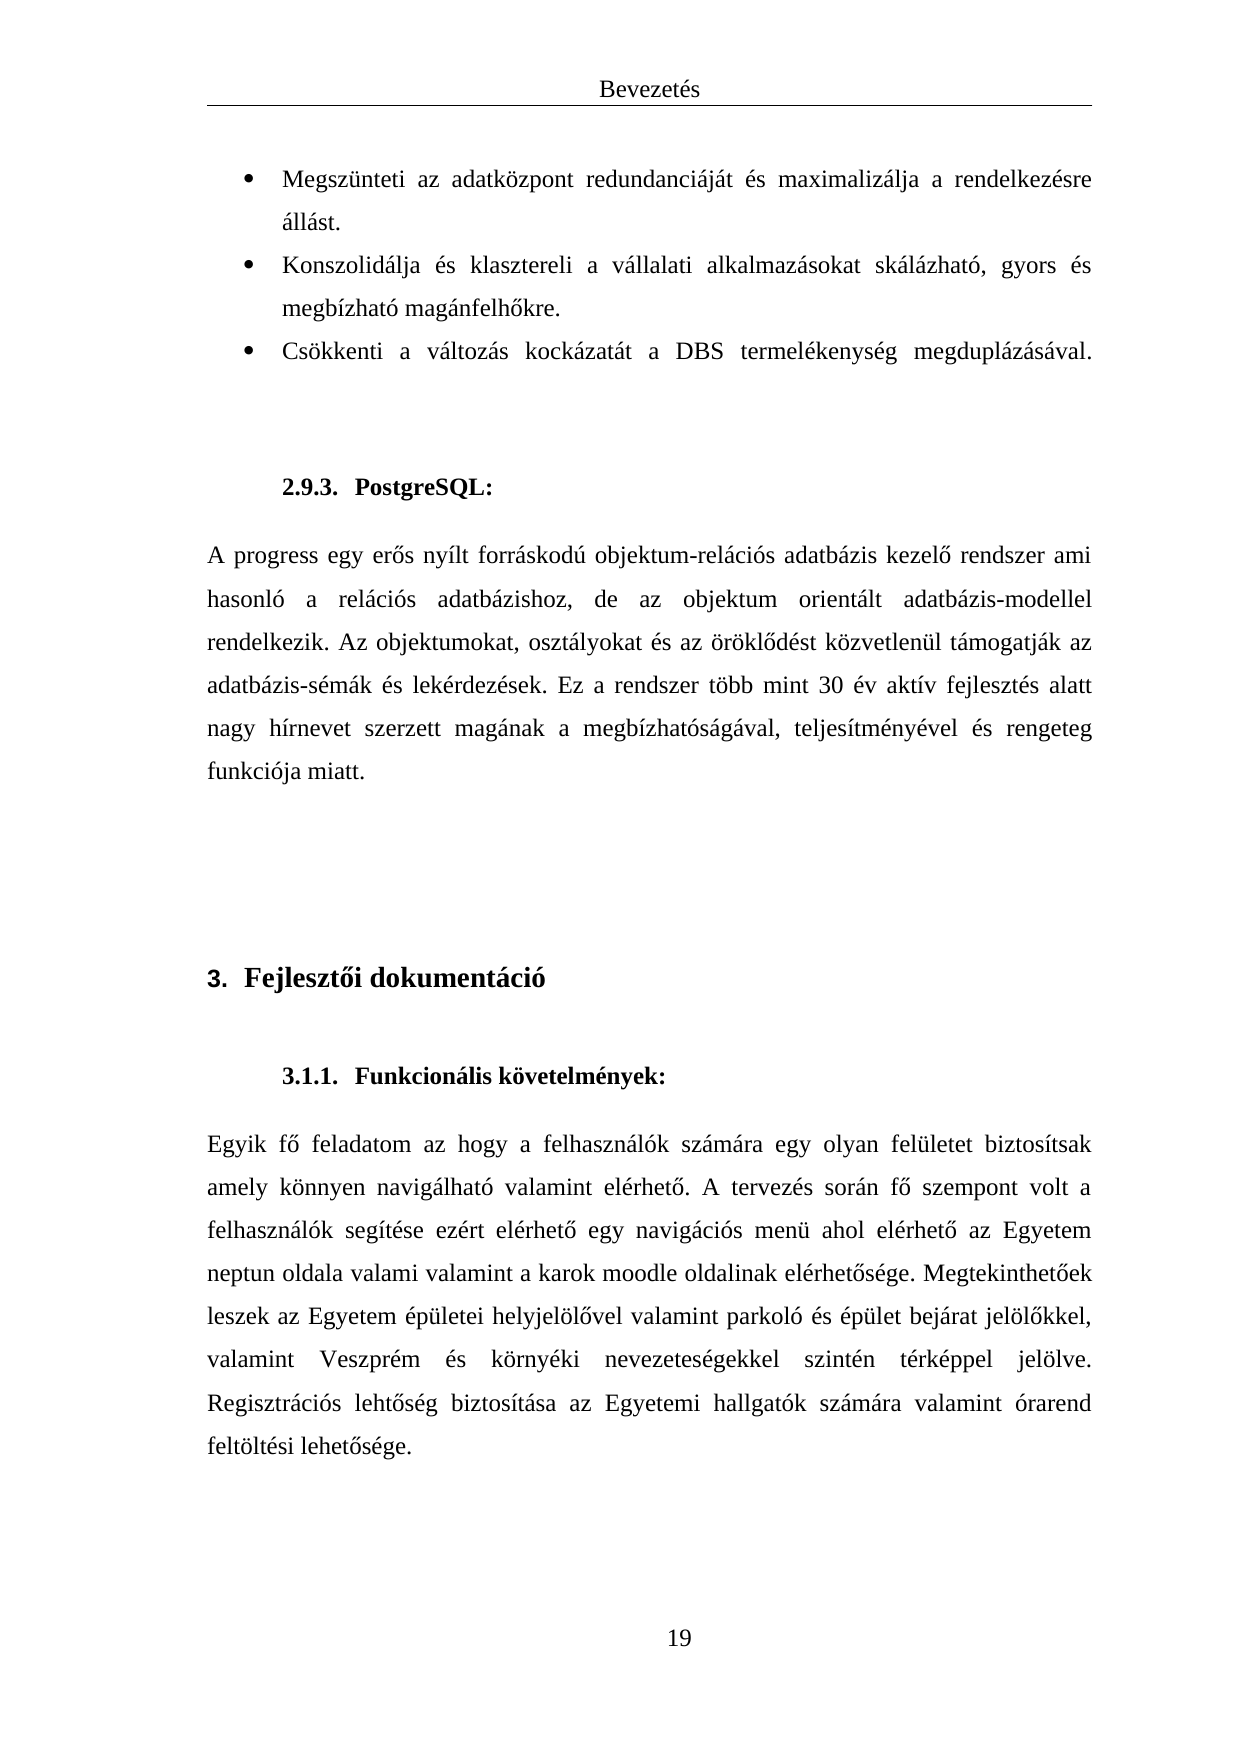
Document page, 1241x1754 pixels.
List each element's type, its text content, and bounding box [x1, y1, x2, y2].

subtitle Funkcionális követelmények: [282, 1061, 1092, 1089]
list Megszünteti az adatközpont redundanciáját és maximalizálja a rendelkezésre állást. [244, 164, 1092, 236]
list Csökkenti a változás kockázatát a DBS termelékenység megduplázásával. [244, 336, 1092, 408]
text A progress egy erős nyílt forráskodú objektum-relációs adatbázis kezelő rendszer ami hasonló a relációs adatbázishoz, de az objektum orientált adatbázis-modellel rendelkezik. Az objektumokat, osztályokat és az öröklődést közvetlenül támogatják az adatbázis-sémák és lekérdezések. Ez a rendszer több mint 30 év aktív fejlesztés alatt nagy hírnevet szerzett magának a megbízhatóságával, teljesítményével és rengeteg funkciója miatt. [207, 541, 1092, 785]
list Konszolidálja és klasztereli a vállalati alkalmazásokat skálázható, gyors és megbízható magánfelhőkre. [244, 250, 1092, 322]
subtitle PostgreSQL: [282, 472, 1092, 501]
subtitle Fejlesztői dokumentáció [207, 961, 1092, 994]
text Egyik fő feladatom az hogy a felhasználók számára egy olyan felületet biztosítsak amely könnyen navigálható valamint elérhető. A tervezés során fő szempont volt a felhasználók segítése ezért elérhető egy navigációs menü ahol elérhető az Egyetem neptun oldala valami valamint a karok moodle oldalinak elérhetősége. Megtekinthetőek leszek az Egyetem épületei helyjelölővel valamint parkoló és épület bejárat jelölőkkel, valamint Veszprém és környéki nevezeteségekkel szintén térképpel jelölve. Regisztrációs lehtőség biztosítása az Egyetemi hallgatók számára valamint órarend feltöltési lehetősége. [207, 1129, 1092, 1459]
